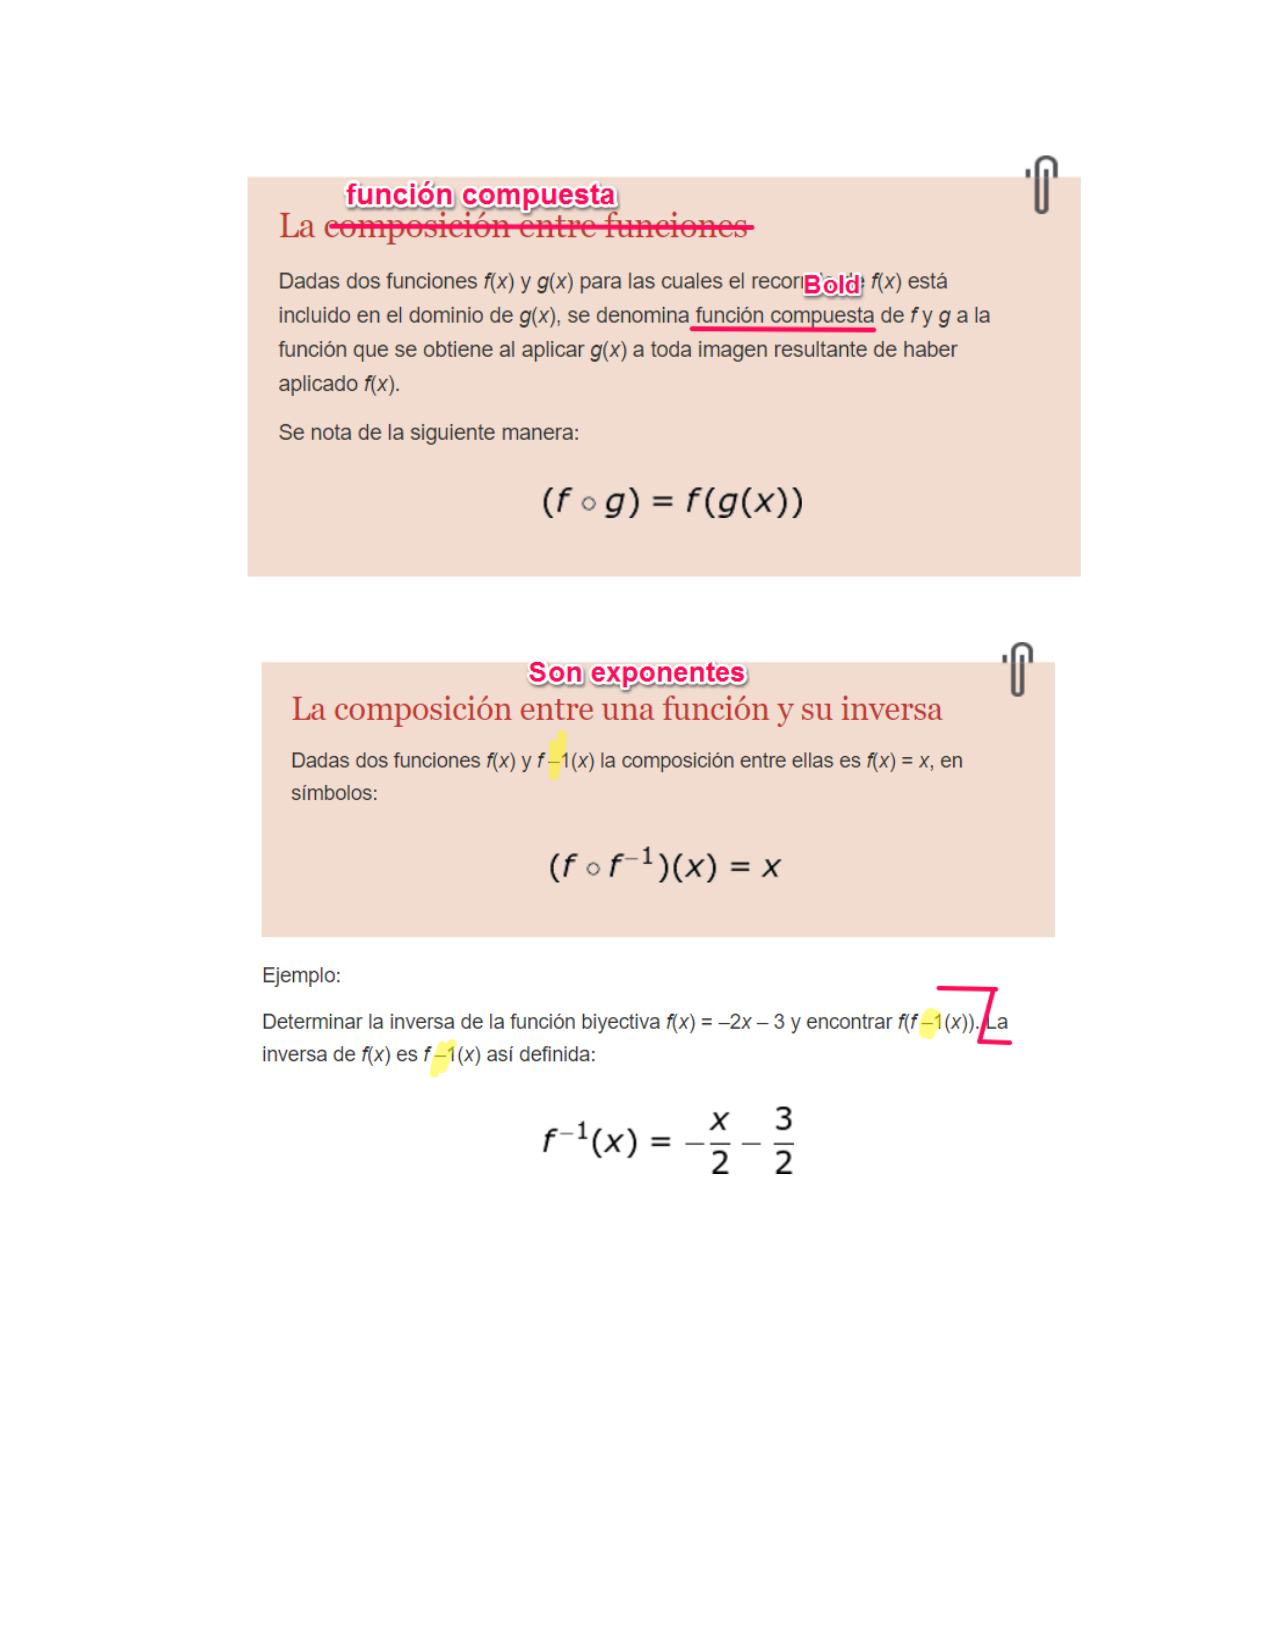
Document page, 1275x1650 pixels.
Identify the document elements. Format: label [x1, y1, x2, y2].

picture [177, 612, 1098, 1174]
picture [177, 147, 1098, 584]
